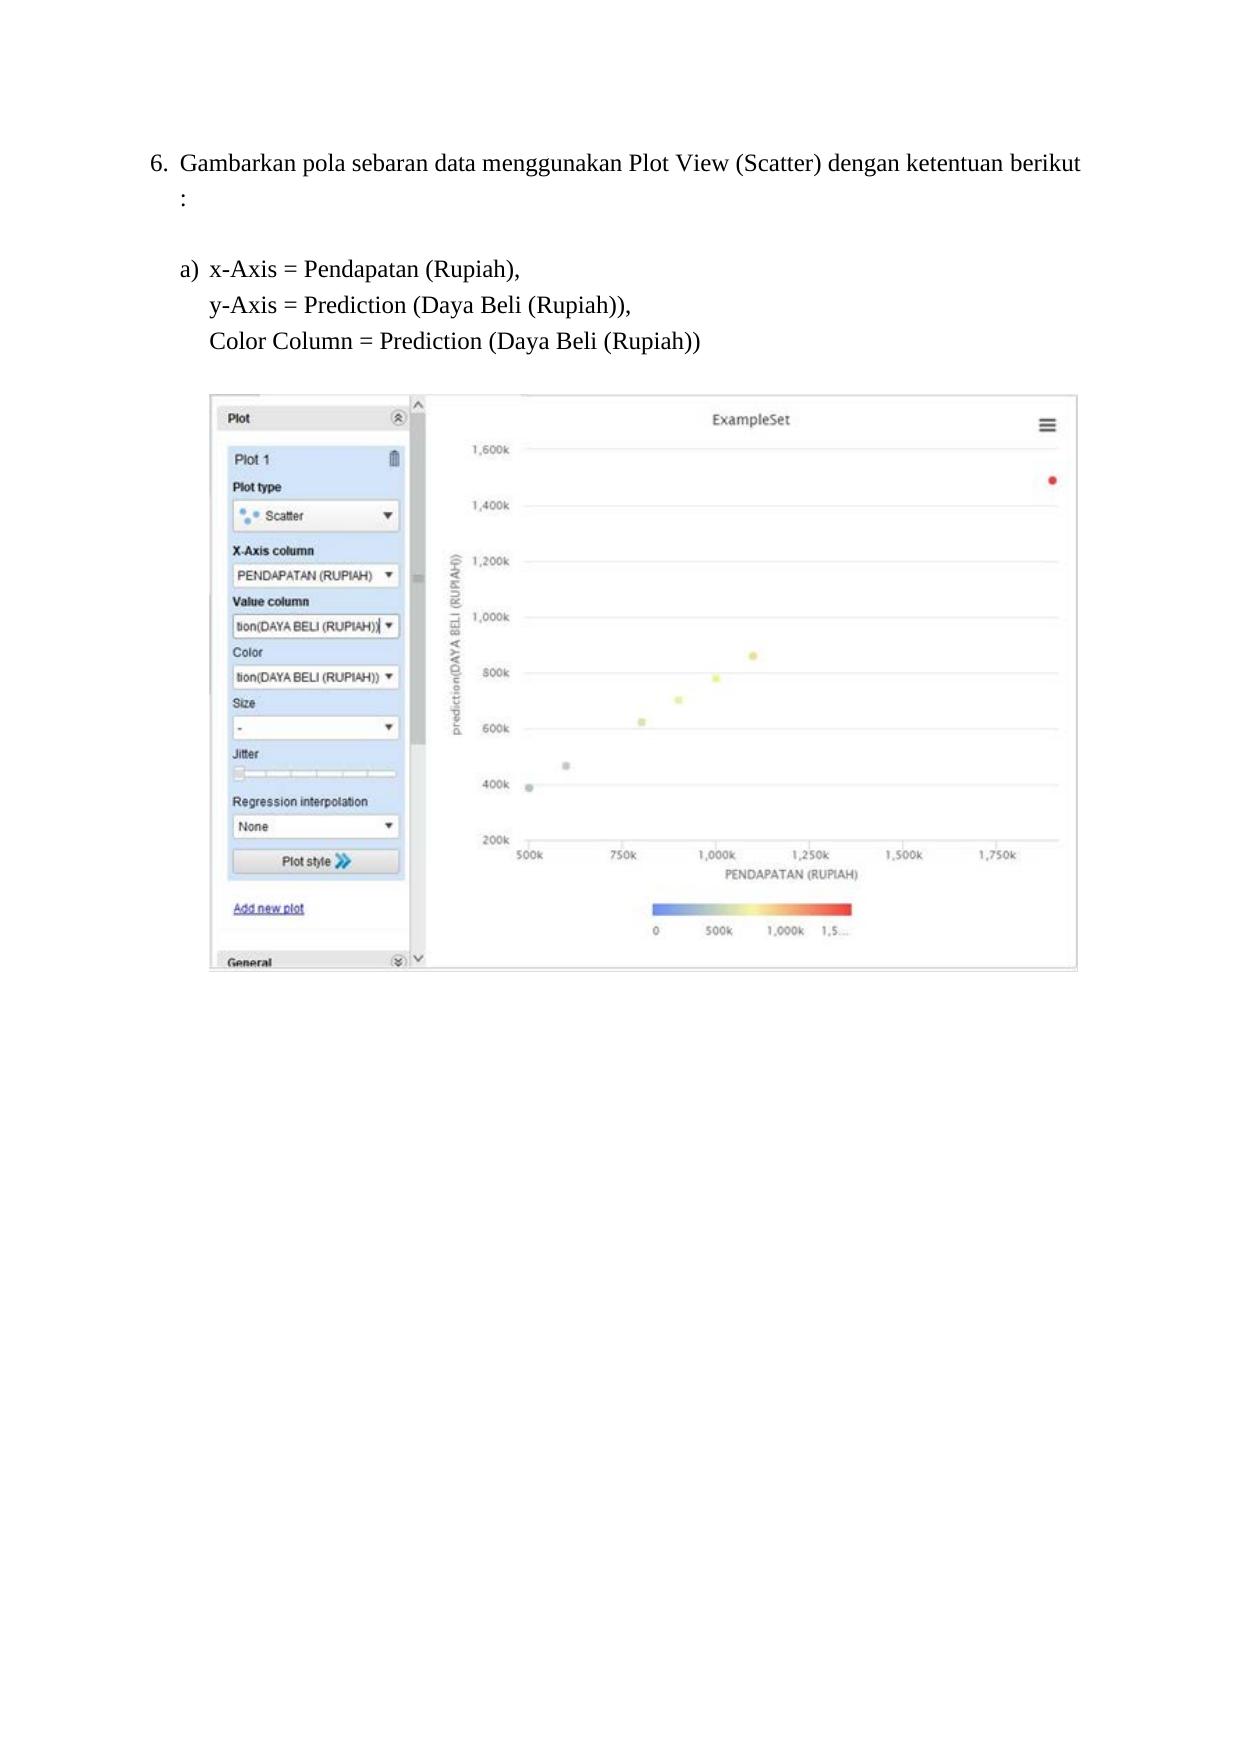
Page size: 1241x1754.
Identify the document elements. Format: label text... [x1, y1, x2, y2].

list x-Axis = Pendapatan (Rupiah), [179, 254, 1228, 283]
text Color Column = Prediction (Daya Beli (Rupiah)) [209, 326, 1228, 354]
picture [209, 394, 1079, 973]
list Gambarkan pola sebaran data menggunakan Plot View (Scatter) dengan ketentuan berikut [150, 148, 1228, 177]
text : [179, 183, 1228, 212]
text y-Axis = Prediction (Daya Beli (Rupiah)), [209, 290, 1228, 319]
